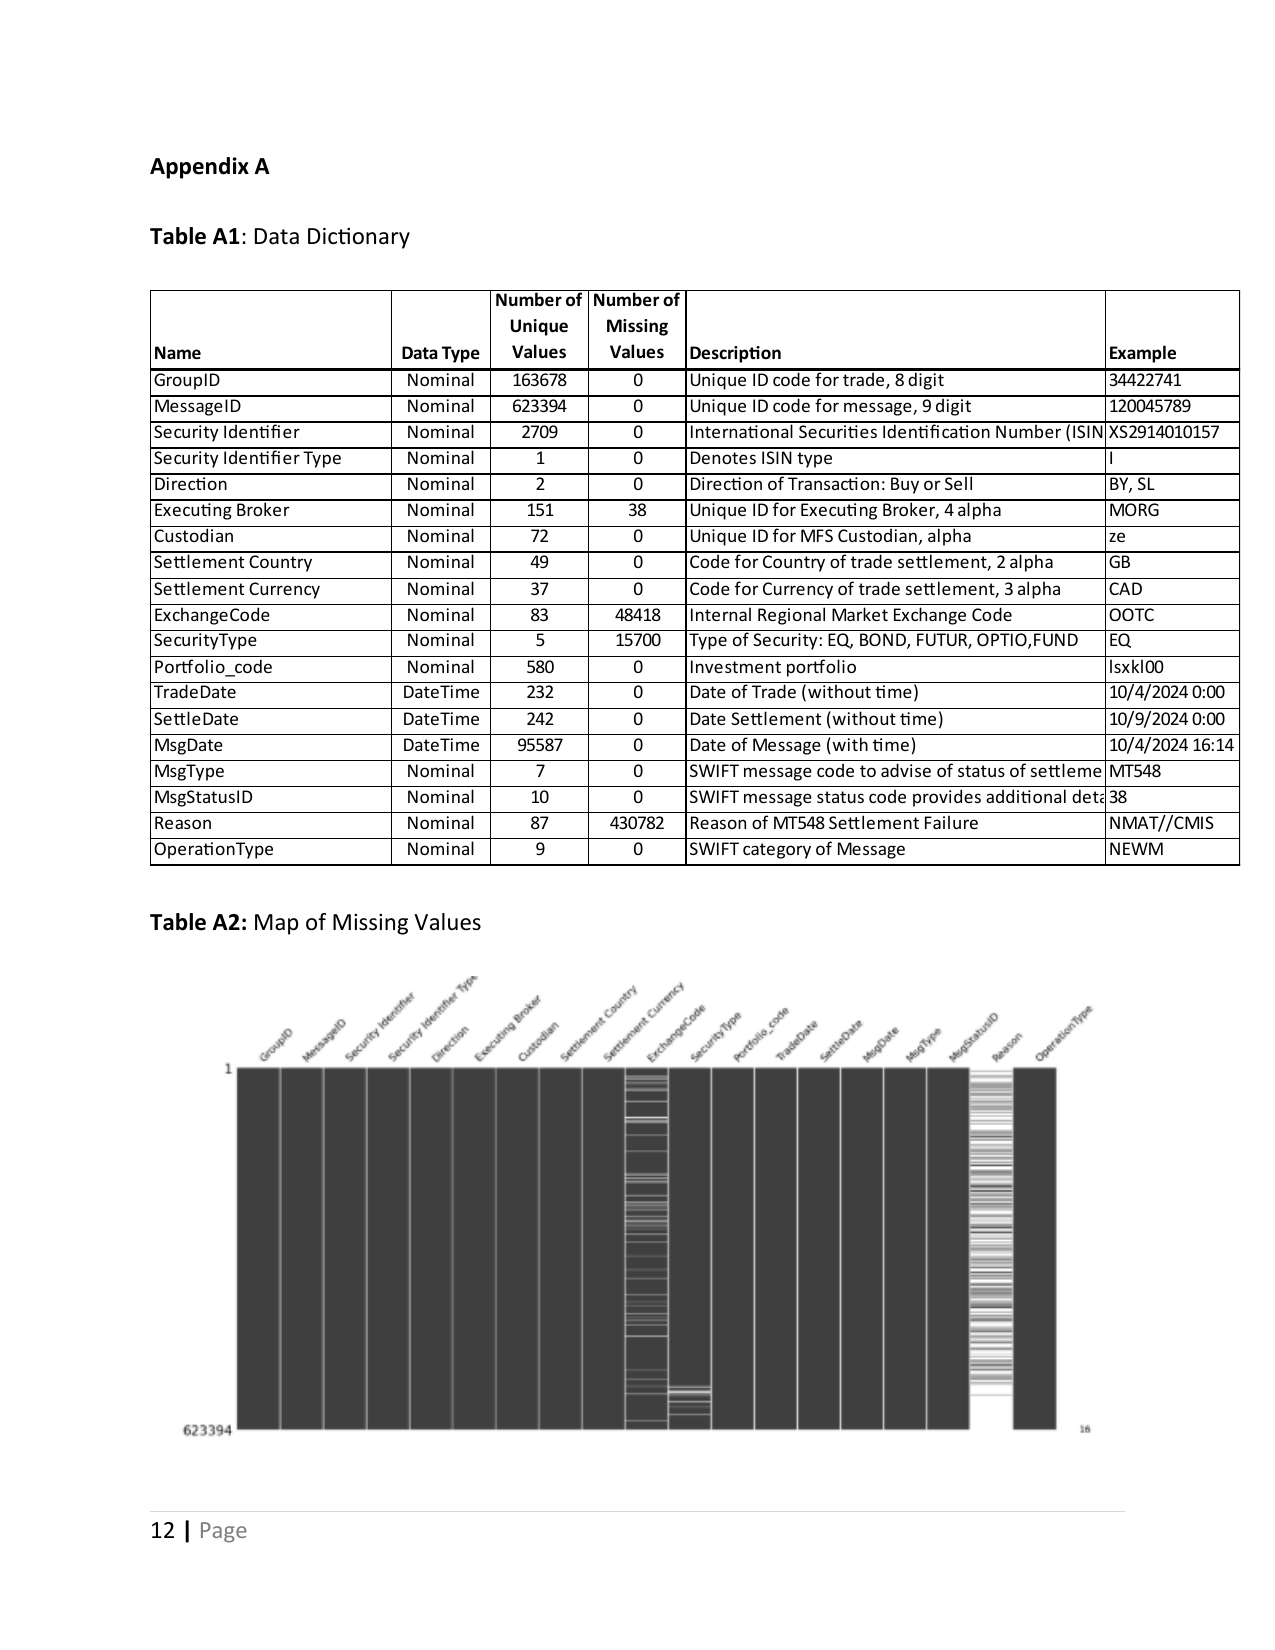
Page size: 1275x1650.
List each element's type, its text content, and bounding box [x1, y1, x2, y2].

text Table A1: Data Dictionary [150, 220, 1125, 251]
text Table A2: Map of Missing Values [150, 906, 1125, 937]
picture [172, 976, 1103, 1441]
text Appendix A [150, 150, 1125, 216]
